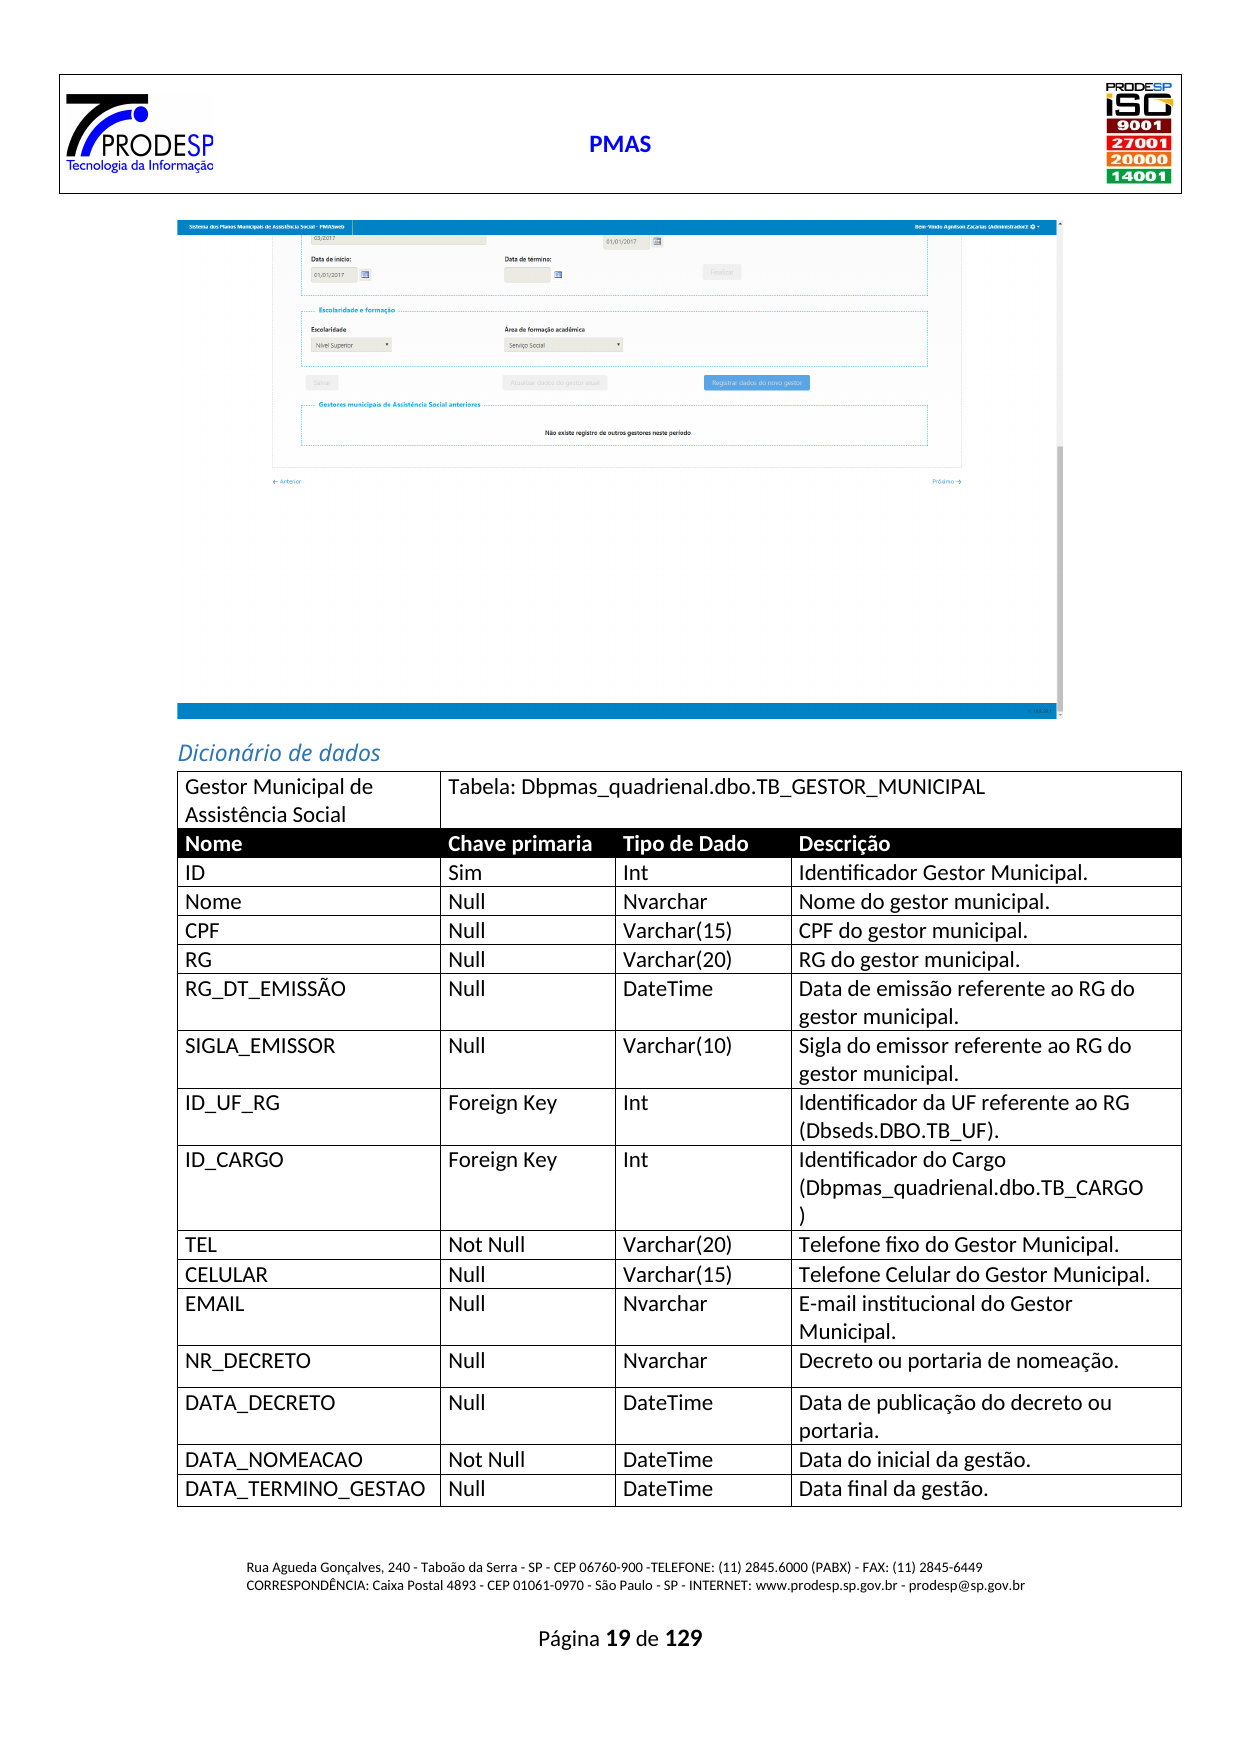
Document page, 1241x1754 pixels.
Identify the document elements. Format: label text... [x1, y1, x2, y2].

table_cell Null [441, 1346, 615, 1387]
table_cell Null [441, 1031, 615, 1087]
table_cell DATA_TERMINO_GESTAO [178, 1475, 440, 1506]
table_cell Int [616, 858, 791, 886]
table_cell DateTime [616, 1445, 791, 1473]
table_cell Sim [441, 858, 615, 886]
table_cell ID_UF_RG [178, 1089, 440, 1144]
table_cell RG_DT_EMISSÃO [178, 974, 440, 1030]
table_cell CELULAR [178, 1260, 440, 1288]
table_cell Varchar(15) [616, 916, 791, 944]
table_cell Not Null [441, 1231, 615, 1259]
table_cell DateTime [616, 974, 791, 1030]
table_cell Data de emissão referente ao RG do gestor municipal. [792, 974, 1181, 1030]
table_cell Nome do gestor municipal. [792, 887, 1181, 915]
table_cell Varchar(20) [616, 1231, 791, 1259]
table_cell Null [441, 974, 615, 1030]
table_cell Sigla do emissor referente ao RG do gestor municipal. [792, 1031, 1181, 1087]
table_cell Data de publicação do decreto ou portaria. [792, 1388, 1181, 1444]
table_cell RG [178, 945, 440, 973]
table_cell Data final da gestão. [792, 1475, 1181, 1506]
table_cell RG do gestor municipal. [792, 945, 1181, 973]
picture [177, 220, 1063, 719]
picture [66, 94, 214, 173]
table_cell Null [441, 916, 615, 944]
table_cell DateTime [616, 1475, 791, 1506]
table_cell EMAIL [178, 1289, 440, 1345]
table_cell Foreign Key [441, 1146, 615, 1229]
picture [1102, 80, 1174, 187]
table_cell Null [441, 1260, 615, 1288]
table_cell Int [616, 1146, 791, 1229]
table_cell ID_CARGO [178, 1146, 440, 1229]
table_cell Nvarchar [616, 887, 791, 915]
table_cell Null [441, 1289, 615, 1345]
table_header Tabela: Dbpmas_quadrienal.dbo.TB_GESTOR_MUNICIPAL [441, 772, 1181, 828]
table_cell Identificador da UF referente ao RG (Dbseds.DBO.TB_UF). [792, 1089, 1181, 1144]
table_cell SIGLA_EMISSOR [178, 1031, 440, 1087]
table_cell Null [441, 945, 615, 973]
table_cell Identificador do Cargo (Dbpmas_quadrienal.dbo.TB_CARGO ) [792, 1146, 1181, 1229]
table_cell ID [178, 858, 440, 886]
table_cell DATA_NOMEACAO [178, 1445, 440, 1473]
table_cell Int [616, 1089, 791, 1144]
table_cell CPF [178, 916, 440, 944]
table_cell Null [441, 887, 615, 915]
table_cell Varchar(20) [616, 945, 791, 973]
table_cell Foreign Key [441, 1089, 615, 1144]
table_cell Data do inicial da gestão. [792, 1445, 1181, 1473]
table_cell Identificador Gestor Municipal. [792, 858, 1181, 886]
subtitle Dicionário de dados [177, 737, 1063, 768]
table_cell Telefone fixo do Gestor Municipal. [792, 1231, 1181, 1259]
table_cell Nvarchar [616, 1346, 791, 1387]
table_cell DateTime [616, 1388, 791, 1444]
table_header Gestor Municipal de Assistência Social [178, 772, 440, 828]
table_cell Nome [178, 829, 440, 857]
table_cell Decreto ou portaria de nomeação. [792, 1346, 1181, 1387]
table_cell E-mail institucional do Gestor Municipal. [792, 1289, 1181, 1345]
table_cell NR_DECRETO [178, 1346, 440, 1387]
table_cell Nome [178, 887, 440, 915]
table_cell Nvarchar [616, 1289, 791, 1345]
table_cell Varchar(10) [616, 1031, 791, 1087]
table_cell Chave primaria [441, 829, 615, 857]
table_cell DATA_DECRETO [178, 1388, 440, 1444]
table_cell Null [441, 1388, 615, 1444]
table_cell Null [441, 1475, 615, 1506]
table_cell Varchar(15) [616, 1260, 791, 1288]
table_cell Tipo de Dado [616, 829, 791, 857]
table_cell TEL [178, 1231, 440, 1259]
table_cell Descrição [792, 829, 1181, 857]
table_cell CPF do gestor municipal. [792, 916, 1181, 944]
table_cell Not Null [441, 1445, 615, 1473]
table_cell Telefone Celular do Gestor Municipal. [792, 1260, 1181, 1288]
